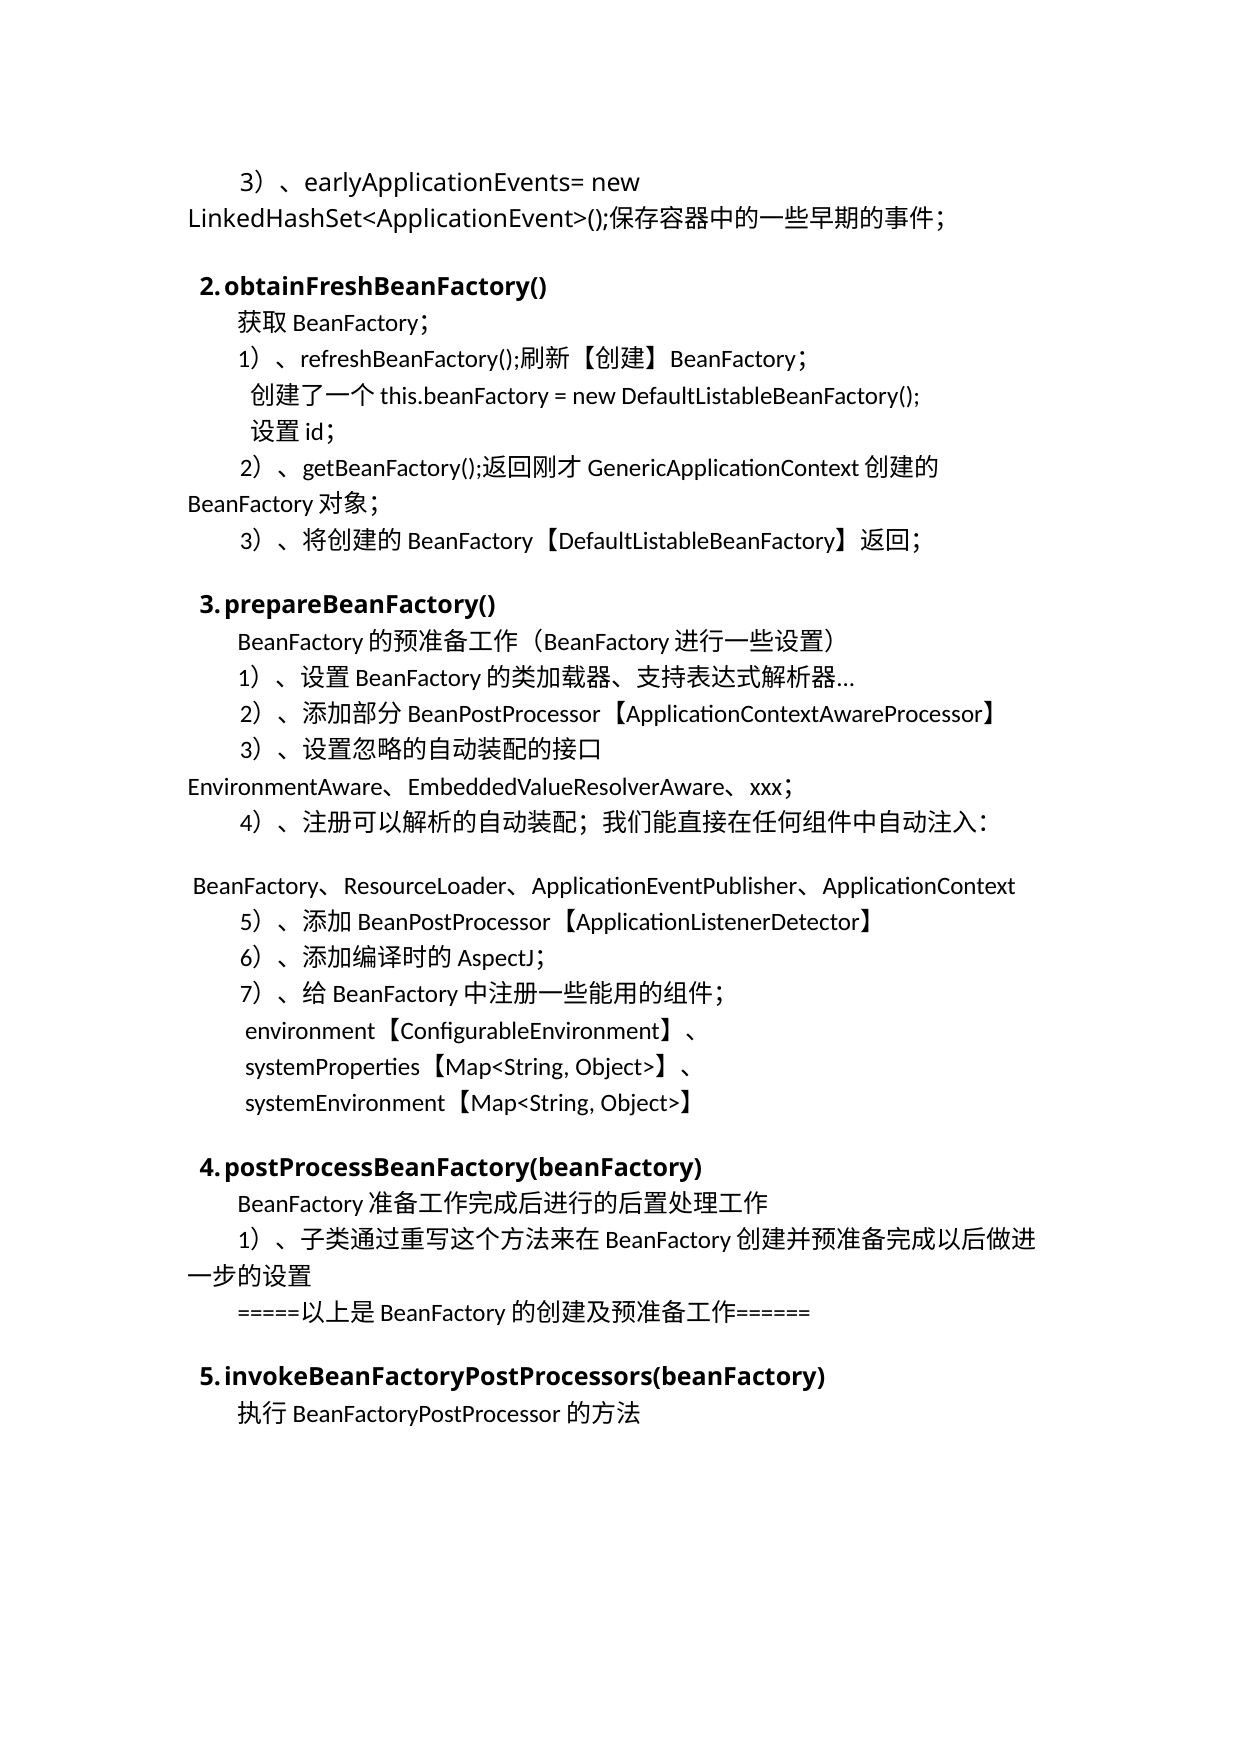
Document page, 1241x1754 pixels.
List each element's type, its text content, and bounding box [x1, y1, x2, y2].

list 1）、设置BeanFactory的类加载器、支持表达式解析器... [187, 657, 1053, 693]
list 执行BeanFactoryPostProcessor的方法 [187, 1393, 1053, 1429]
list obtainFreshBeanFactory() [199, 268, 1053, 303]
list 6）、添加编译时的AspectJ； [187, 938, 1053, 974]
list systemProperties【Map<String, Object>】、 [187, 1046, 1053, 1083]
list BeanFactory、ResourceLoader、ApplicationEventPublisher、ApplicationContext [187, 838, 1053, 901]
list 5）、添加BeanPostProcessor【ApplicationListenerDetector】 [187, 901, 1053, 938]
list BeanFactory的预准备工作（BeanFactory进行一些设置） [187, 621, 1053, 657]
list 3）、设置忽略的自动装配的接口EnvironmentAware、EmbeddedValueResolverAware、xxx； [187, 730, 1053, 802]
list 4）、注册可以解析的自动装配；我们能直接在任何组件中自动注入： [187, 802, 1053, 838]
list 创建了一个this.beanFactory = new DefaultListableBeanFactory(); [187, 375, 1053, 411]
list 7）、给BeanFactory中注册一些能用的组件； [187, 974, 1053, 1010]
list systemEnvironment【Map<String, Object>】 [187, 1083, 1053, 1119]
list BeanFactory准备工作完成后进行的后置处理工作 [187, 1183, 1053, 1220]
list 3）、将创建的BeanFactory【DefaultListableBeanFactory】返回； [187, 520, 1053, 556]
list 2）、添加部分BeanPostProcessor【ApplicationContextAwareProcessor】 [187, 693, 1053, 730]
list =====以上是BeanFactory的创建及预准备工作====== [187, 1292, 1053, 1328]
list invokeBeanFactoryPostProcessors(beanFactory) [199, 1359, 1053, 1393]
list 1）、子类通过重写这个方法来在BeanFactory创建并预准备完成以后做进一步的设置 [187, 1220, 1053, 1292]
list 3）、earlyApplicationEvents= new LinkedHashSet<ApplicationEvent>();保存容器中的一些早期的事件； [187, 162, 1053, 234]
list 1）、refreshBeanFactory();刷新【创建】BeanFactory； [187, 339, 1053, 375]
list 获取BeanFactory； [187, 303, 1053, 339]
list prepareBeanFactory() [199, 587, 1053, 621]
list environment【ConfigurableEnvironment】、 [187, 1010, 1053, 1046]
list 设置id； [187, 411, 1053, 448]
list postProcessBeanFactory(beanFactory) [199, 1149, 1053, 1183]
list 2）、getBeanFactory();返回刚才GenericApplicationContext创建的BeanFactory对象； [187, 448, 1053, 520]
